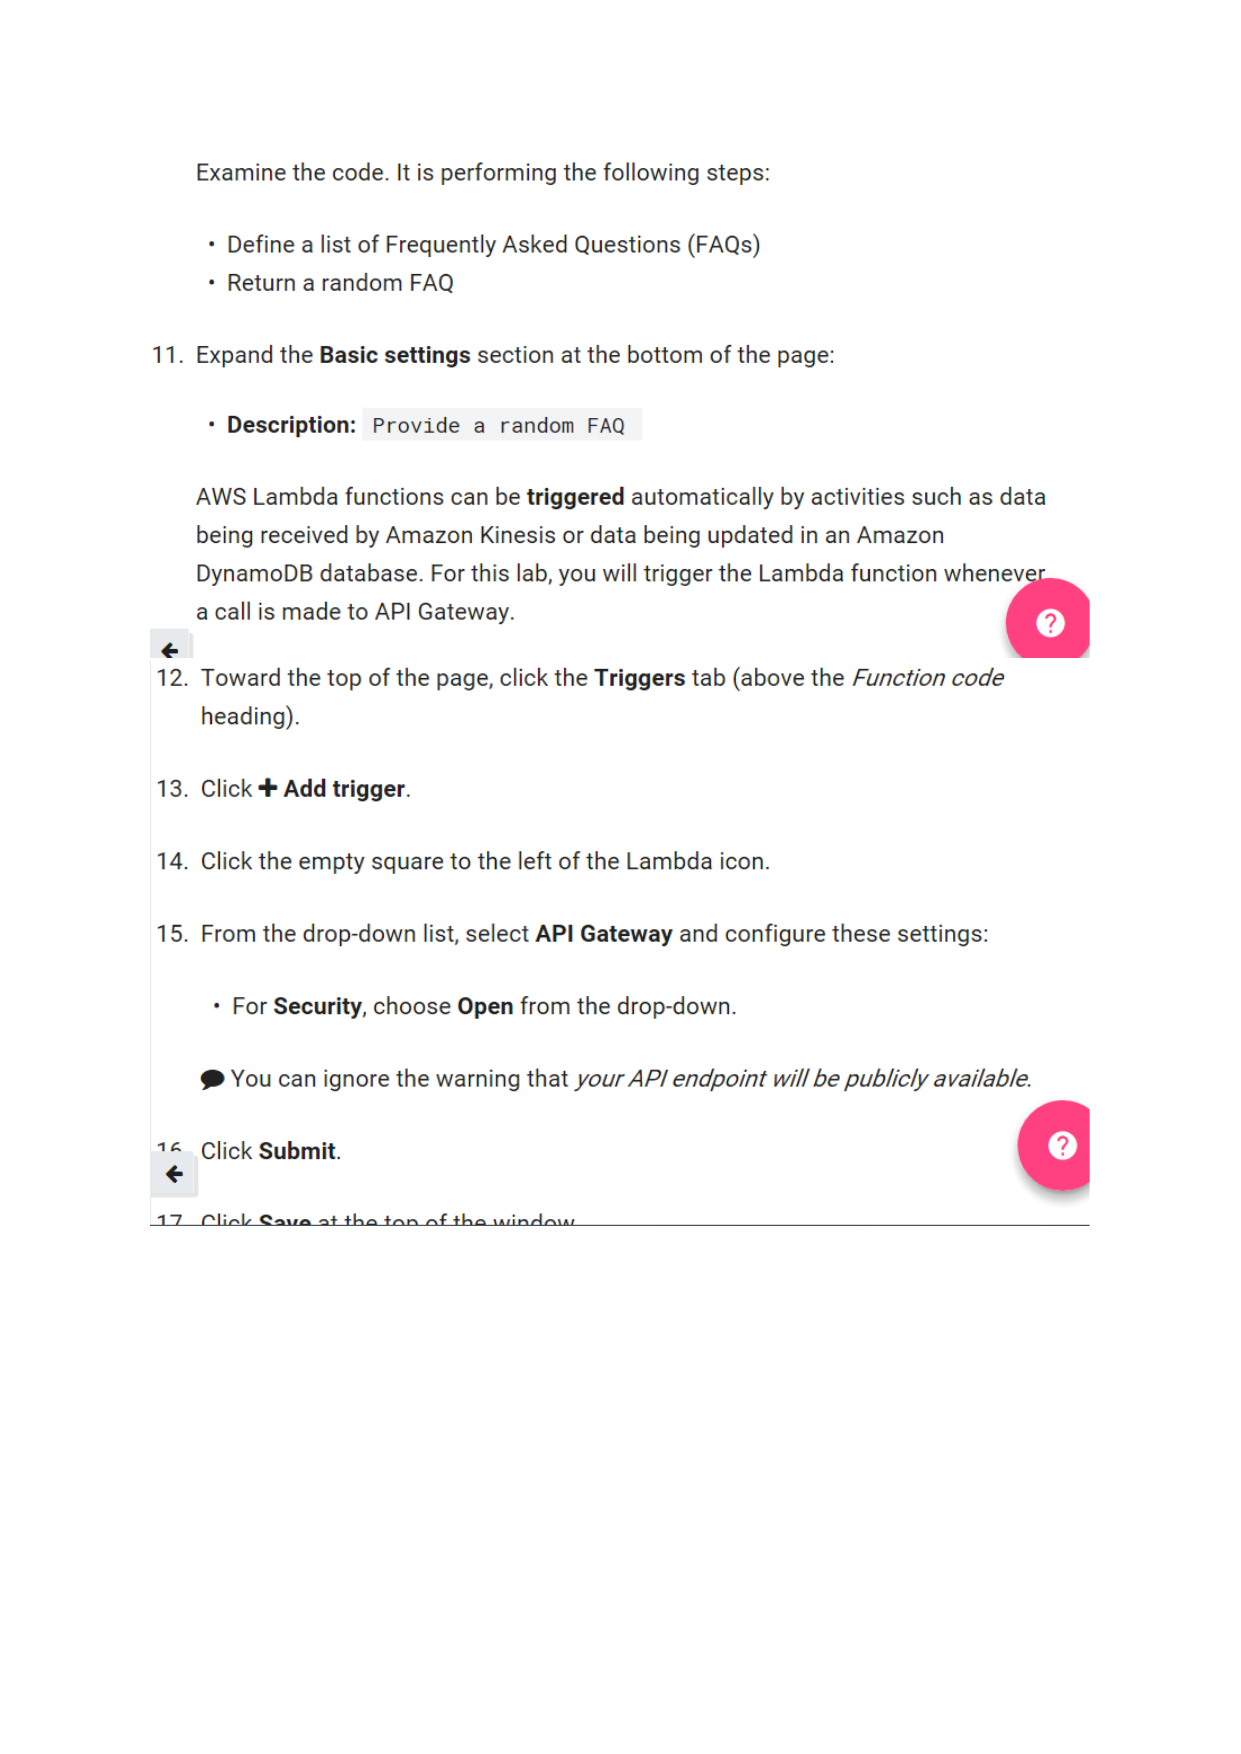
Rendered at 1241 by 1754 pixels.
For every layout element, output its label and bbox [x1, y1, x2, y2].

picture [150, 150, 1090, 658]
picture [150, 661, 1090, 1226]
